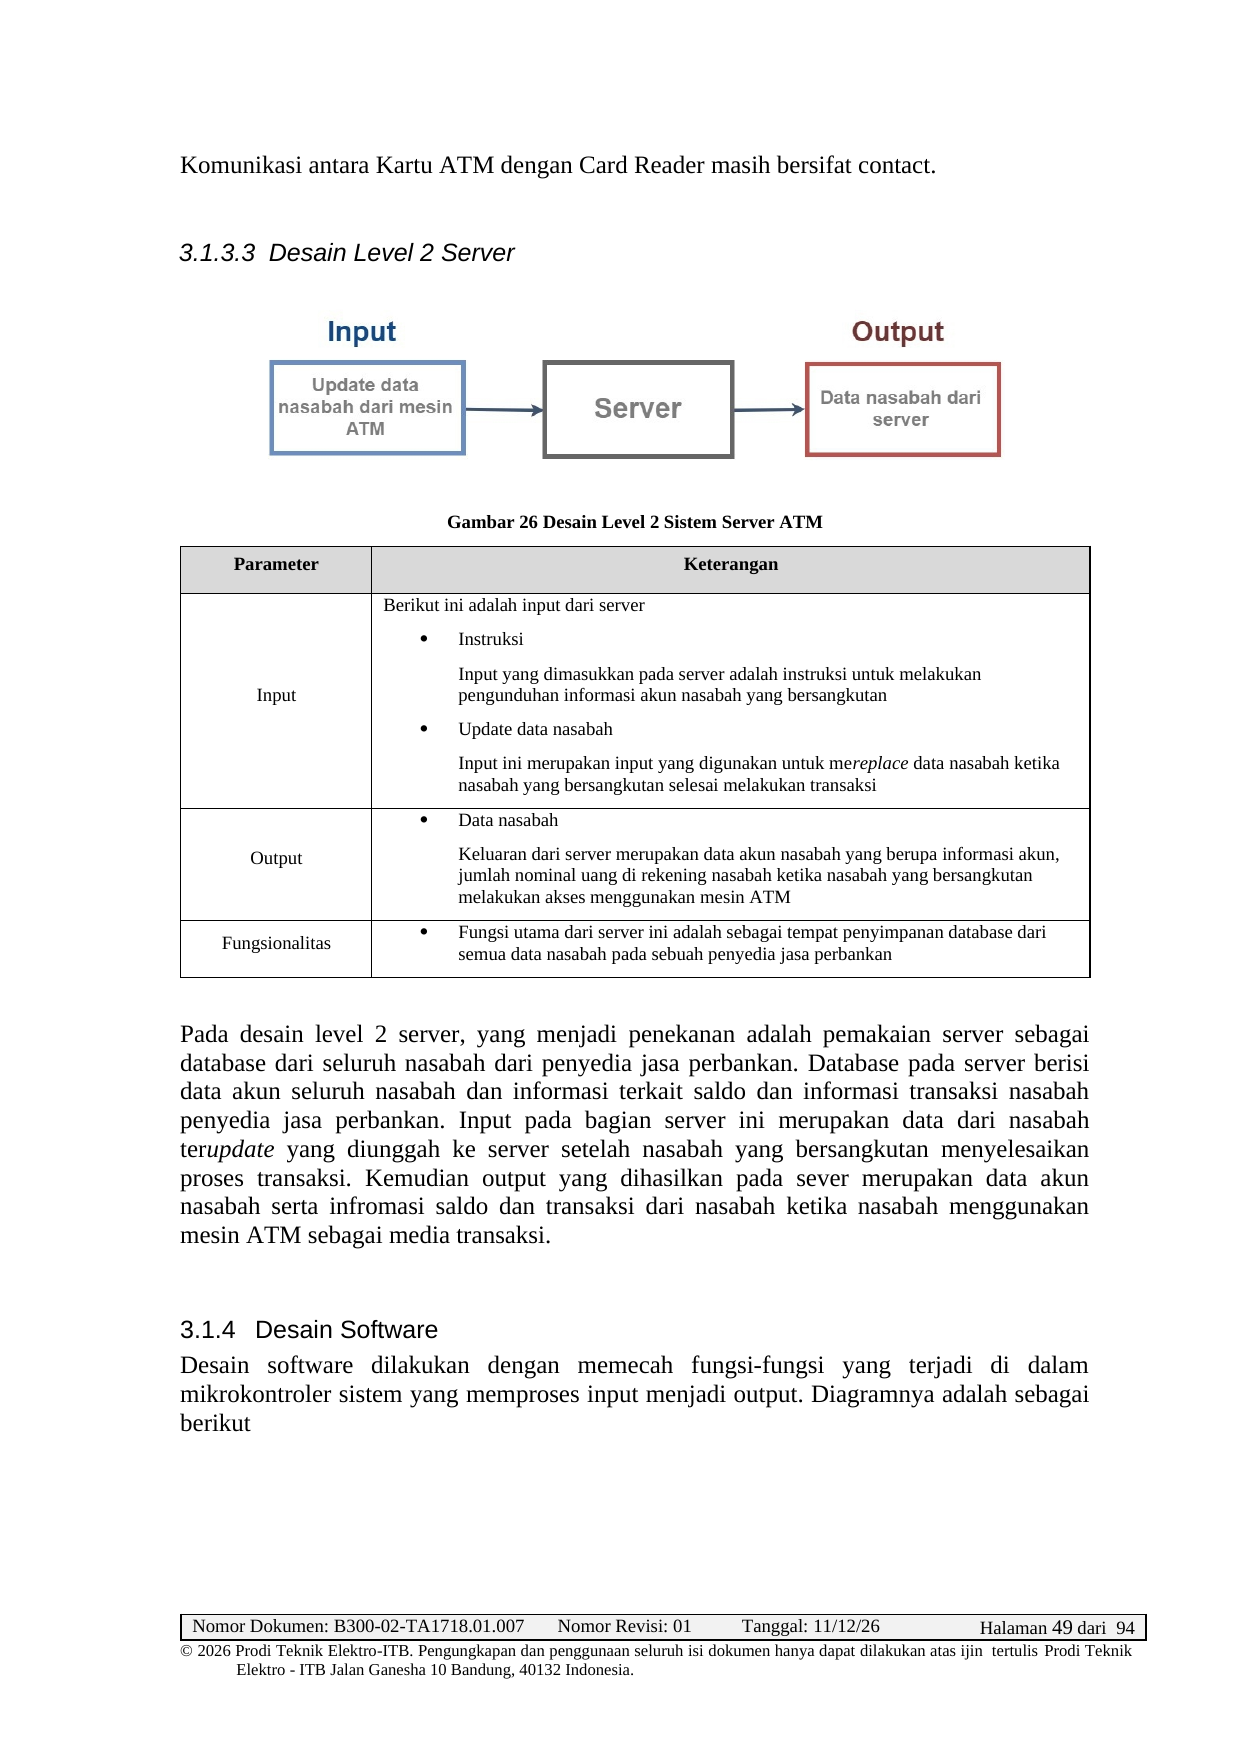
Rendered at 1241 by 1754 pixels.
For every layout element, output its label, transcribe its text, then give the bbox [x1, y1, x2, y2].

text Desain software dilakukan dengan memecah fungsi-fungsi yang terjadi di dalam mikrokontroler sistem yang memproses input menjadi output. Diagramnya adalah sebagai berikut [180, 1350, 1090, 1436]
picture [230, 272, 1040, 499]
table_cell Data nasabah Keluaran dari server merupakan data akun nasabah yang berupa informasi akun, jumlah nominal uang di rekening nasabah ketika nasabah yang bersangkutan melakukan akses menggunakan mesin ATM [372, 809, 1089, 920]
text Pada desain level 2 server, yang menjadi penekanan adalah pemakaian server sebagai database dari seluruh nasabah dari penyedia jasa perbankan. Database pada server berisi data akun seluruh nasabah dan informasi terkait saldo dan informasi transaksi nasabah penyedia jasa perbankan. Input pada bagian server ini merupakan data dari nasabah terupdate yang diunggah ke server setelah nasabah yang bersangkutan menyelesaikan proses transaksi. Kemudian output yang dihasilkan pada sever merupakan data akun nasabah serta infromasi saldo dan transaksi dari nasabah ketika nasabah menggunakan mesin ATM sebagai media transaksi. [180, 1019, 1090, 1249]
table_cell Fungsi utama dari server ini adalah sebagai tempat penyimpanan database dari semua data nasabah pada sebuah penyedia jasa perbankan [372, 921, 1089, 977]
text Komunikasi antara Kartu ATM dengan Card Reader masih bersifat contact. [180, 150, 1090, 179]
subtitle Desain Level 2 Server [179, 238, 1090, 267]
table_cell Input [181, 594, 371, 808]
text Gambar 26 Desain Level 2 Sistem Server ATM [180, 511, 1090, 533]
table_cell Berikut ini adalah input dari server Instruksi Input yang dimasukkan pada server adalah instruksi untuk melakukan pengunduhan informasi akun nasabah yang bersangkutan Update data nasabah Input ini merupakan input yang digunakan untuk mereplace data nasabah ketika nasabah yang bersangkutan selesai melakukan transaksi [372, 594, 1089, 808]
subtitle Desain Software [180, 1315, 1090, 1344]
table_header Parameter [181, 547, 371, 593]
table_cell Output [181, 809, 371, 920]
table_header Keterangan [372, 547, 1089, 593]
table_cell Fungsionalitas [181, 921, 371, 977]
